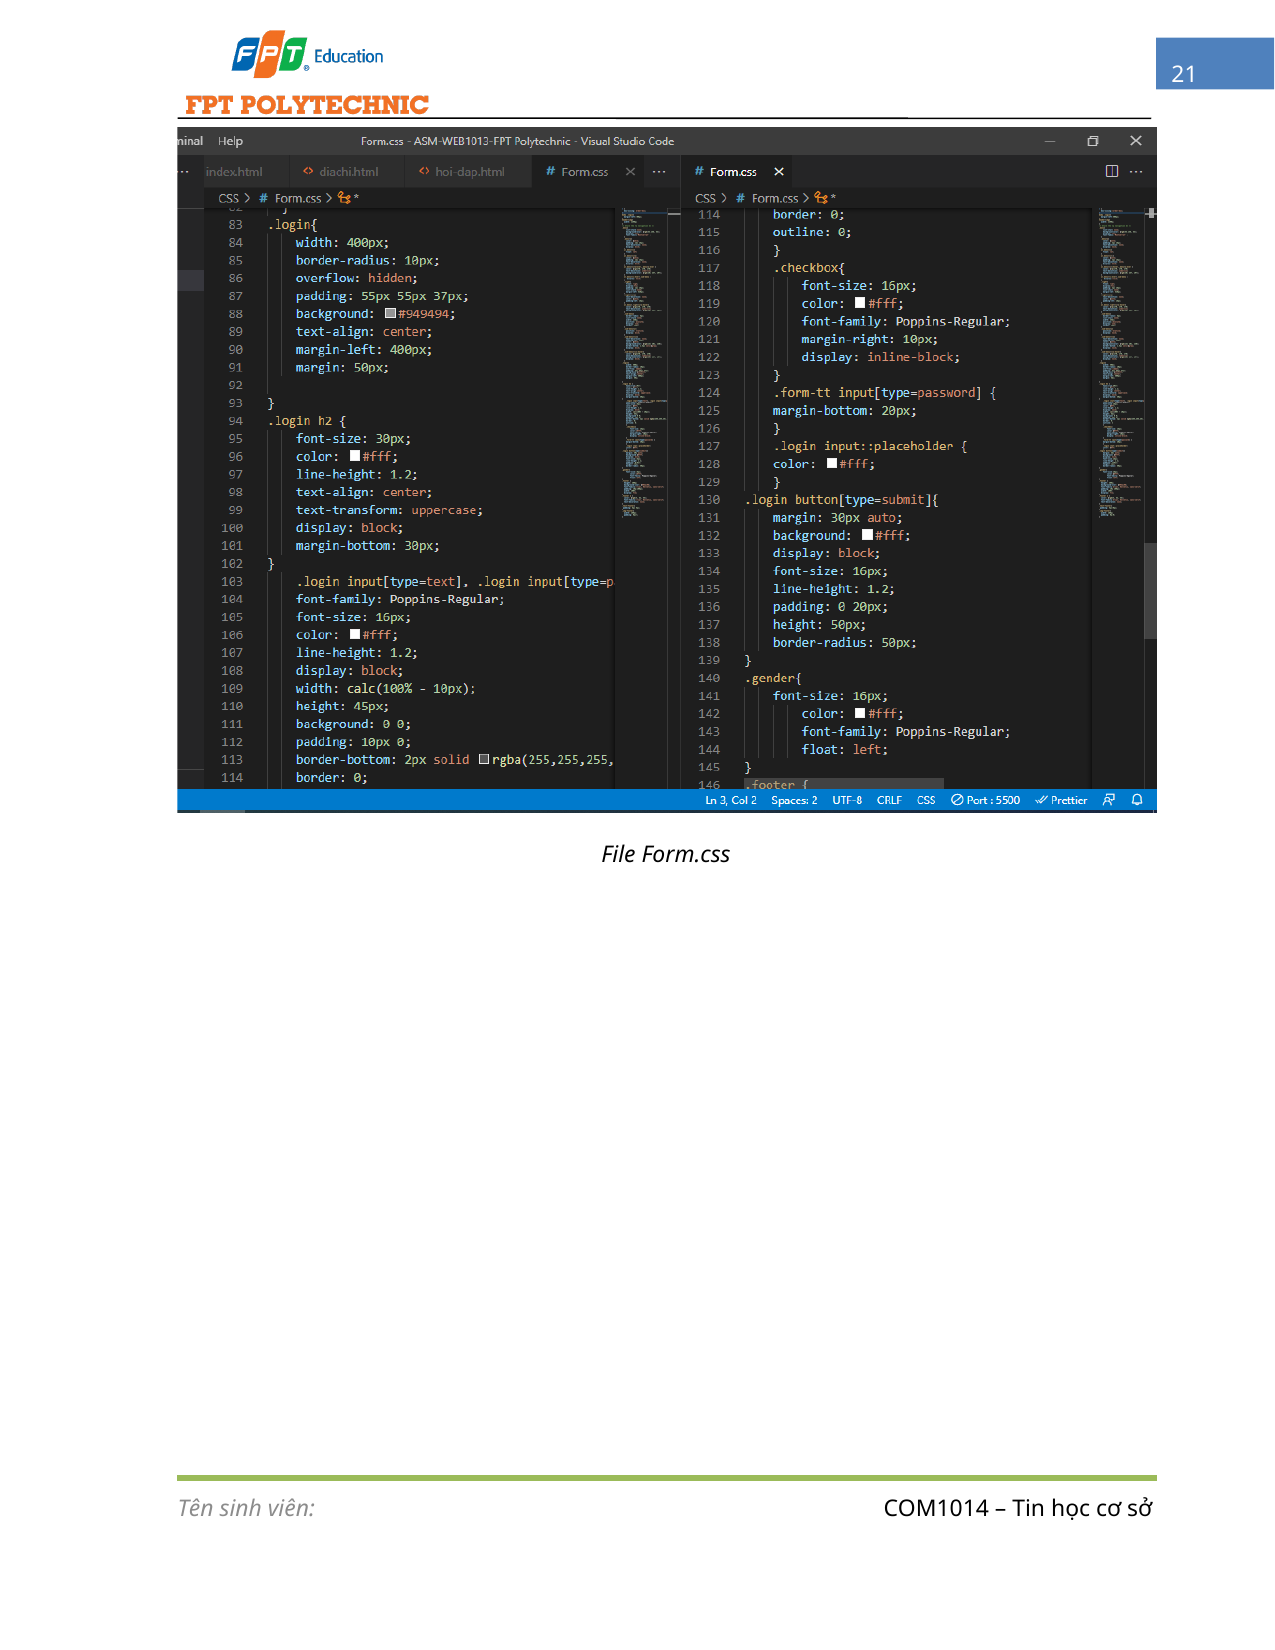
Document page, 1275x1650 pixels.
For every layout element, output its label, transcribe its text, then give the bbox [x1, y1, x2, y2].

picture [177, 22, 437, 122]
picture [177, 127, 1157, 813]
text File Form.css [177, 838, 1157, 870]
